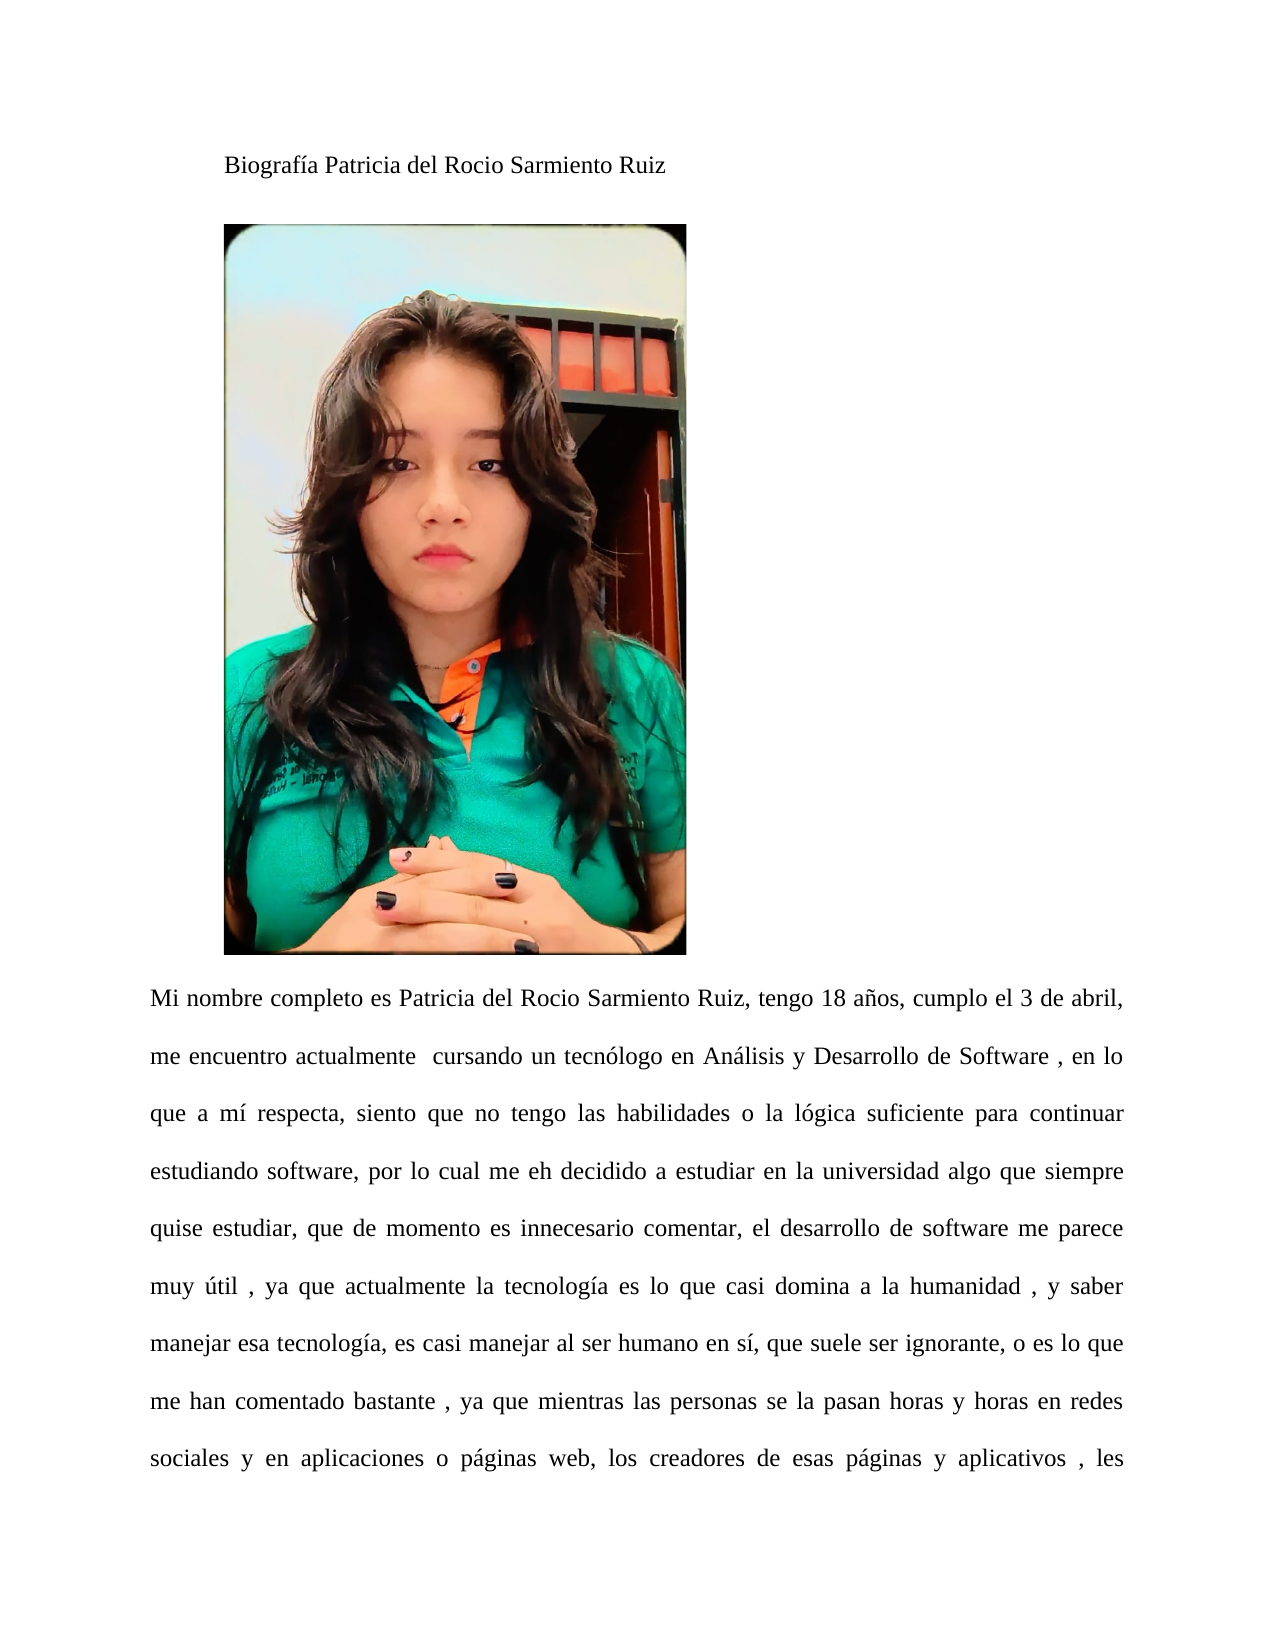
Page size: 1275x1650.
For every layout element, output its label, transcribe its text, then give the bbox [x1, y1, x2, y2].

text Biografía Patricia del Rocio Sarmiento Ruiz [150, 150, 1125, 179]
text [150, 224, 1125, 1472]
picture [223, 224, 687, 955]
